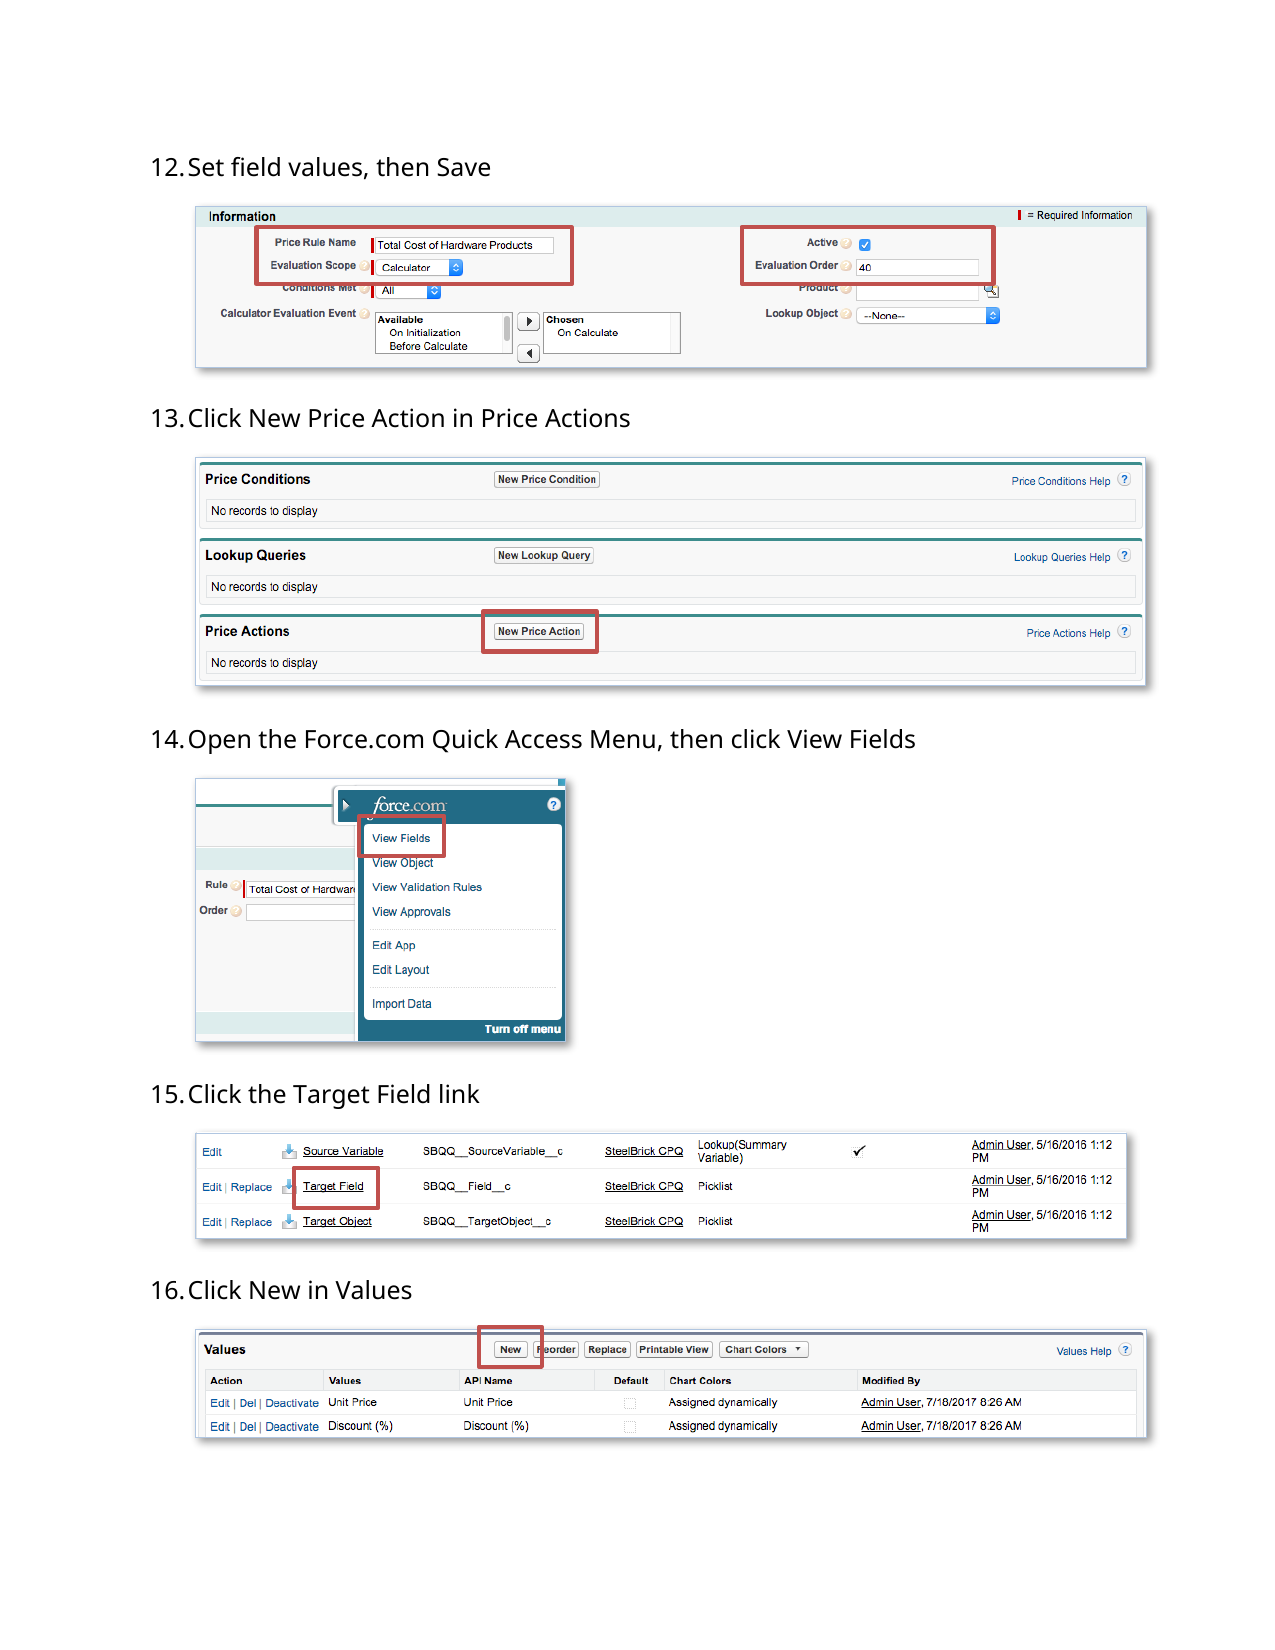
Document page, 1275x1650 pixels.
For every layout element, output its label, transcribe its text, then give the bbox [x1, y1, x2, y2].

picture [196, 1134, 1126, 1238]
picture [481, 1330, 540, 1365]
picture [196, 1330, 1146, 1437]
picture [196, 207, 1146, 367]
picture [196, 779, 565, 1041]
picture [196, 458, 1145, 685]
